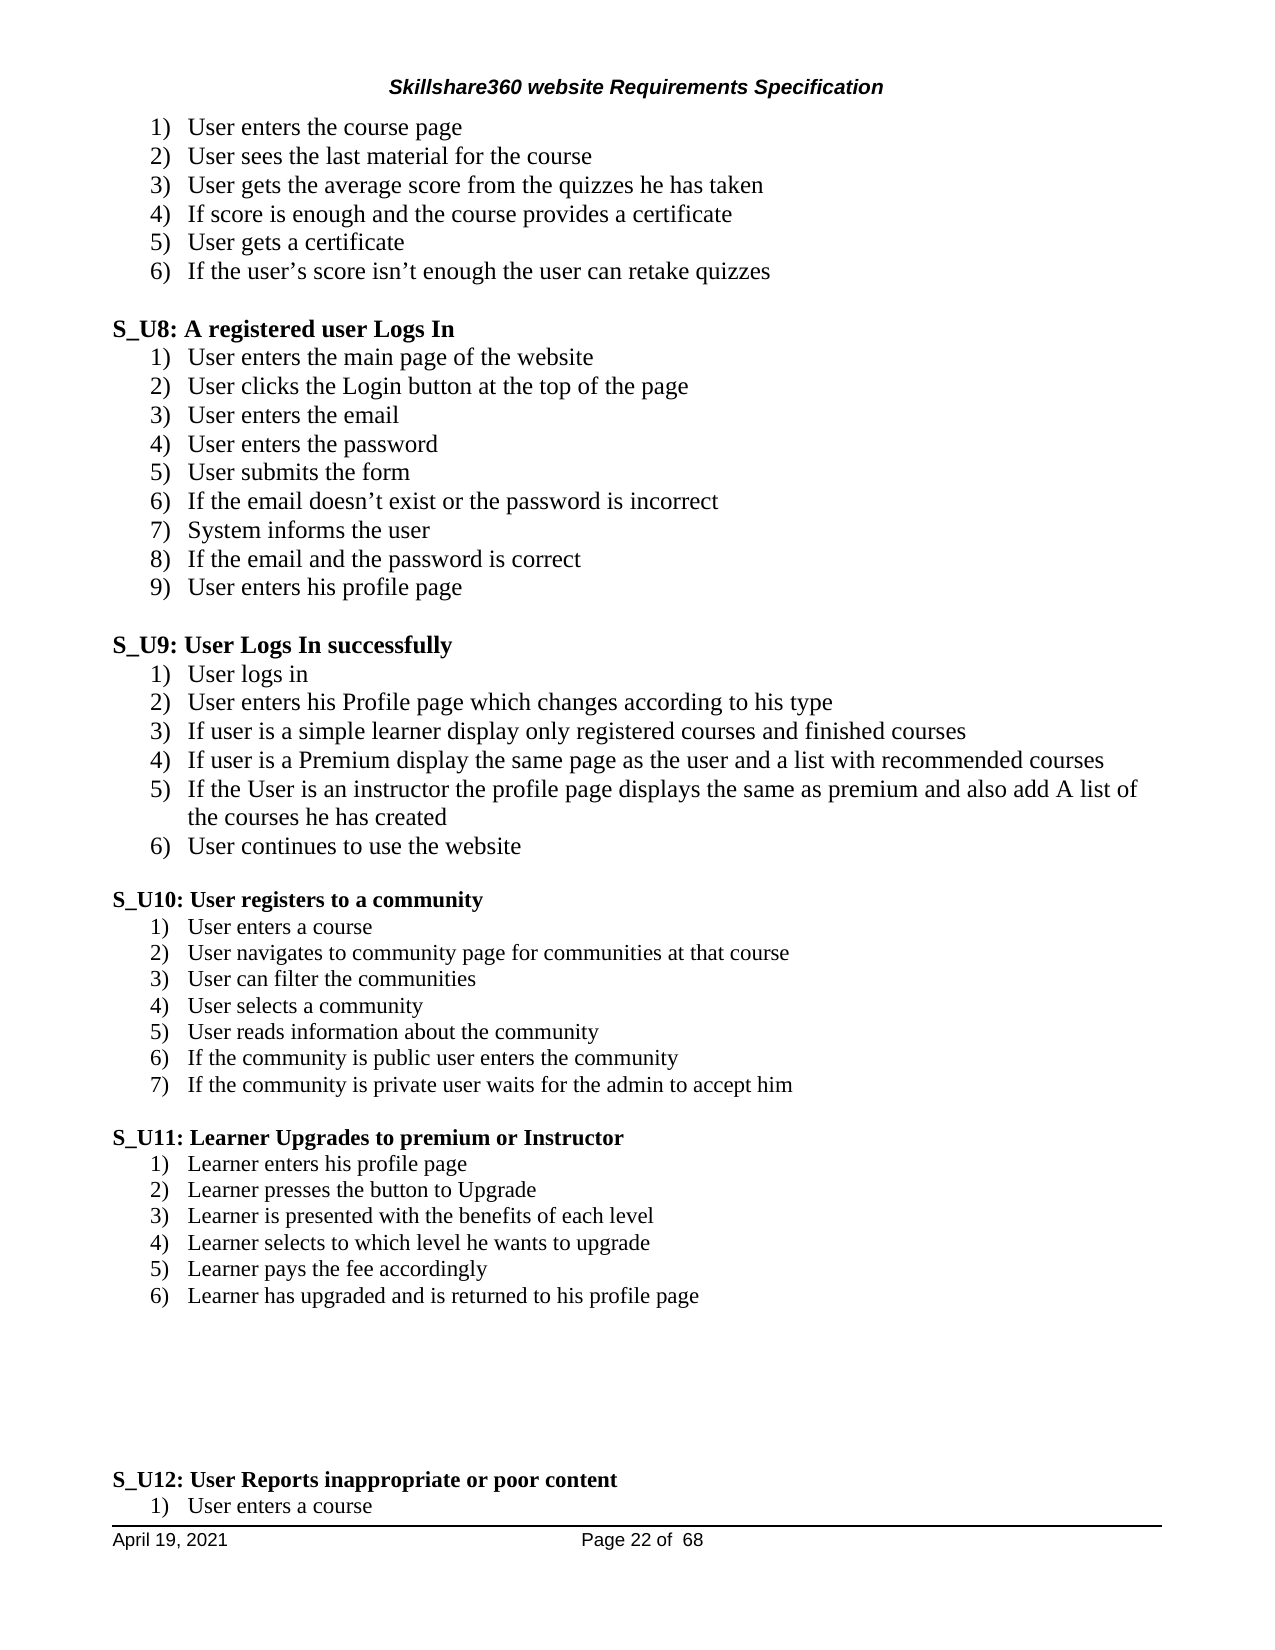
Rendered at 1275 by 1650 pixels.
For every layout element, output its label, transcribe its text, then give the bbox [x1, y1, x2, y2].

list If user is a simple learner display only registered courses and finished courses [150, 716, 1162, 745]
list If the community is private user waits for the admin to accept him [150, 1071, 1162, 1097]
list User enters the course page [150, 112, 1162, 141]
list User selects a community [150, 992, 1162, 1018]
list User enters a course [150, 913, 1162, 939]
list User enters his Profile page which changes according to his type [150, 687, 1162, 716]
text S_U9: User Logs In successfully [112, 630, 1162, 659]
list User clicks the Login button at the top of the page [150, 371, 1162, 400]
list Learner has upgraded and is returned to his profile page [150, 1282, 1162, 1308]
list User logs in [150, 659, 1162, 687]
list User enters the email [150, 400, 1162, 429]
list If user is a Premium display the same page as the user and a list with recommended courses [150, 745, 1162, 774]
text S_U8: A registered user Logs In [112, 314, 1162, 342]
list User can filter the communities [150, 965, 1162, 992]
list Learner pays the fee accordingly [150, 1255, 1162, 1282]
list If the User is an instructor the profile page displays the same as premium and also add A list of the courses he has created [150, 774, 1162, 831]
list Learner selects to which level he wants to upgrade [150, 1229, 1162, 1255]
list User gets a certificate [150, 227, 1162, 256]
list If the user’s score isn’t enough the user can retake quizzes [150, 256, 1162, 285]
list User reads information about the community [150, 1018, 1162, 1044]
list Learner is presented with the benefits of each level [150, 1203, 1162, 1229]
list Learner enters his profile page [150, 1150, 1162, 1176]
list User enters his profile page [150, 572, 1162, 601]
list System informs the user [150, 515, 1162, 544]
list User enters a course [150, 1492, 1162, 1519]
list User enters the password [150, 429, 1162, 457]
list Learner presses the button to Upgrade [150, 1176, 1162, 1203]
list User gets the average score from the quizzes he has taken [150, 170, 1162, 199]
list User submits the form [150, 457, 1162, 486]
text S_U12: User Reports inappropriate or poor content [112, 1466, 1162, 1492]
list User sees the last material for the course [150, 141, 1162, 170]
list If the email and the password is correct [150, 544, 1162, 572]
list If the community is public user enters the community [150, 1044, 1162, 1071]
text S_U11: Learner Upgrades to premium or Instructor [112, 1123, 1162, 1150]
list User enters the main page of the website [150, 342, 1162, 371]
list User navigates to community page for communities at that course [150, 939, 1162, 965]
list If score is enough and the course provides a certificate [150, 199, 1162, 227]
text S_U10: User registers to a community [112, 886, 1162, 913]
list If the email doesn’t exist or the password is incorrect [150, 486, 1162, 515]
list User continues to use the website [150, 831, 1162, 860]
